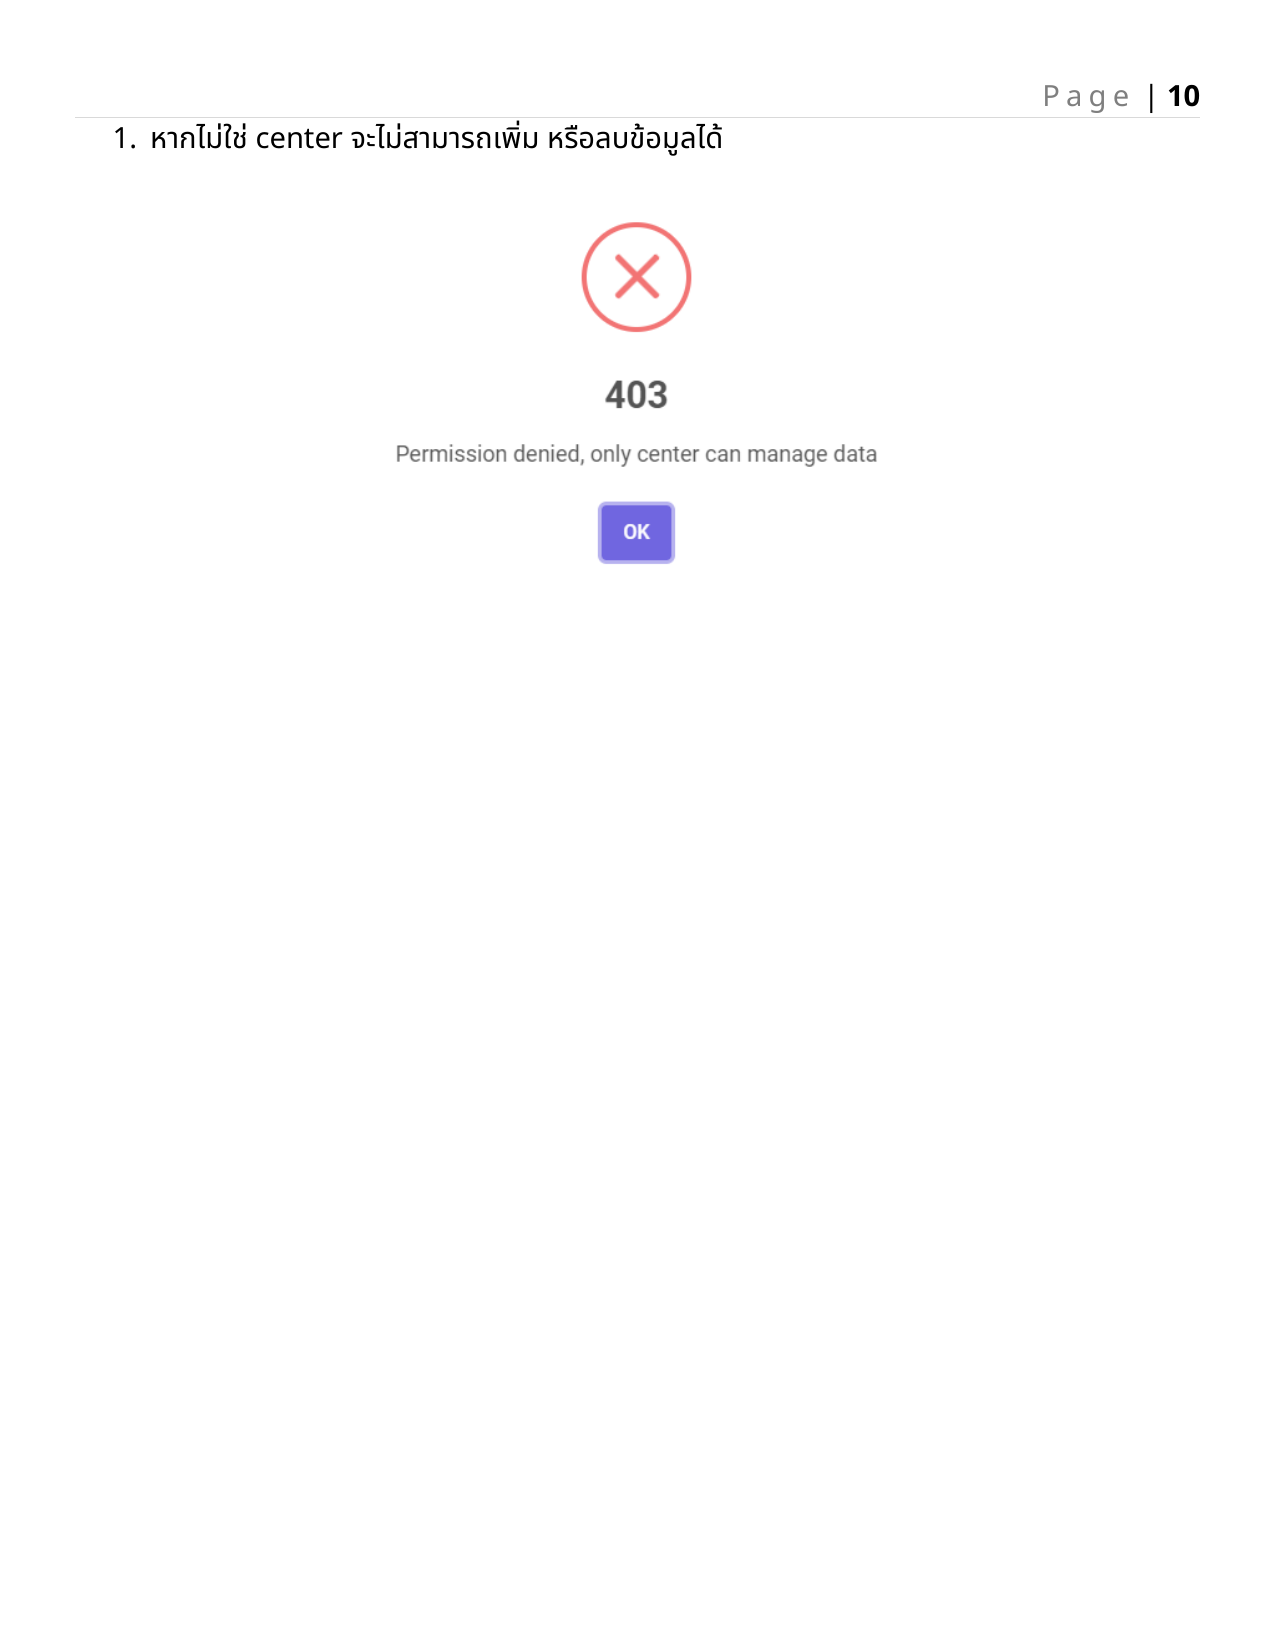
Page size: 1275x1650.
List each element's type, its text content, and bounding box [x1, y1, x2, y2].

list หากไม่ใช่ center จะไม่สามารถเพิ่ม หรือลบข้อมูลได้ [112, 118, 1200, 162]
picture [323, 177, 952, 587]
